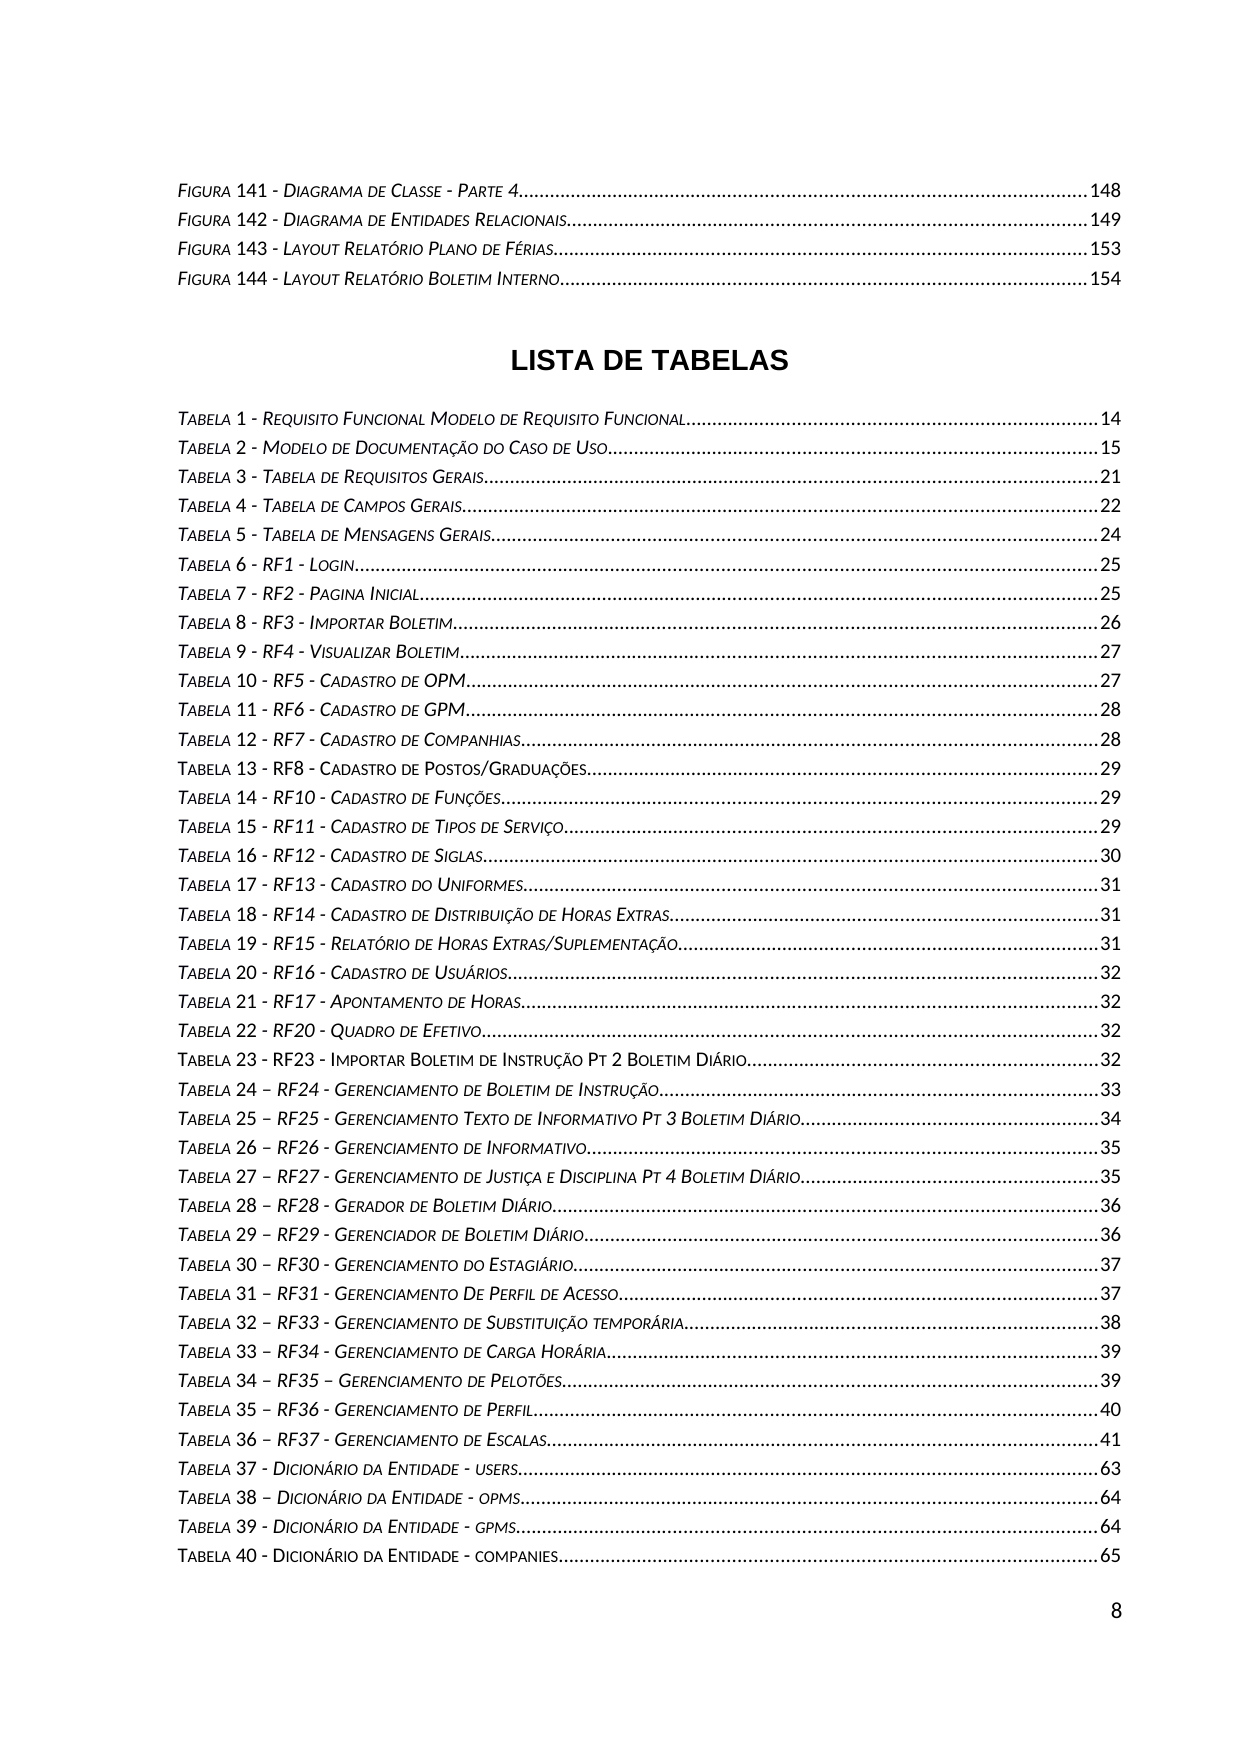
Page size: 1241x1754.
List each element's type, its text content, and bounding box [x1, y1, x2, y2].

text Figura 141 - Diagrama de Classe - Parte 4 148 [177, 177, 1122, 203]
text Tabela 28 – RF28 - Gerador de Boletim Diário 36 [177, 1192, 1122, 1218]
text Figura 144 - Layout Relatório Boletim Interno 154 [177, 265, 1122, 290]
text Tabela 34 – RF35 – Gerenciamento de Pelotões 39 [177, 1367, 1122, 1393]
text Tabela 11 - RF6 - Cadastro de GPM 28 [177, 697, 1122, 722]
text Tabela 19 - RF15 - Relatório de Horas Extras/Suplementação 31 [177, 930, 1122, 955]
text Tabela 8 - RF3 - Importar Boletim 26 [177, 609, 1122, 634]
text Tabela 39 - Dicionário da Entidade - gpms 64 [177, 1513, 1122, 1539]
text Figura 143 - Layout Relatório Plano de Férias 153 [177, 236, 1122, 261]
text Tabela 23 - RF23 - Importar Boletim de Instrução Pt 2 Boletim Diário 32 [177, 1047, 1122, 1072]
text Tabela 13 - RF8 - Cadastro de Postos/Graduações 29 [177, 755, 1122, 780]
text Tabela 29 – RF29 - Gerenciador de Boletim Diário 36 [177, 1222, 1122, 1247]
text Tabela 15 - RF11 - Cadastro de Tipos de Serviço 29 [177, 813, 1122, 839]
text Tabela 25 – RF25 - Gerenciamento Texto de Informativo Pt 3 Boletim Diário 34 [177, 1105, 1122, 1130]
text Tabela 6 - RF1 - Login 25 [177, 551, 1122, 576]
text Tabela 17 - RF13 - Cadastro do Uniformes 31 [177, 872, 1122, 897]
text Tabela 1 - Requisito Funcional Modelo de Requisito Funcional 14 [177, 405, 1122, 430]
text Tabela 36 – RF37 - Gerenciamento de Escalas 41 [177, 1426, 1122, 1451]
text Tabela 9 - RF4 - Visualizar Boletim 27 [177, 638, 1122, 664]
text Tabela 22 - RF20 - Quadro de Efetivo 32 [177, 1017, 1122, 1043]
text Tabela 33 – RF34 - Gerenciamento de Carga Horária 39 [177, 1338, 1122, 1364]
text Tabela 40 - Dicionário da Entidade - companies 65 [177, 1542, 1122, 1568]
text Tabela 21 - RF17 - Apontamento de Horas 32 [177, 988, 1122, 1014]
text Tabela 16 - RF12 - Cadastro de Siglas 30 [177, 842, 1122, 868]
text Tabela 35 – RF36 - Gerenciamento de Perfil 40 [177, 1397, 1122, 1422]
text Tabela 38 – Dicionário da Entidade - opms 64 [177, 1484, 1122, 1509]
text Tabela 10 - RF5 - Cadastro de OPM 27 [177, 667, 1122, 693]
text Tabela 31 – RF31 - Gerenciamento De Perfil de Acesso 37 [177, 1280, 1122, 1305]
text Tabela 12 - RF7 - Cadastro de Companhias 28 [177, 726, 1122, 751]
text Tabela 32 – RF33 - Gerenciamento de Substituição temporária 38 [177, 1309, 1122, 1334]
text Tabela 27 – RF27 - Gerenciamento de Justiça e Disciplina Pt 4 Boletim Diário 35 [177, 1163, 1122, 1189]
text Tabela 2 - Modelo de Documentação do Caso de Uso 15 [177, 434, 1122, 459]
text Tabela 20 - RF16 - Cadastro de Usuários 32 [177, 959, 1122, 984]
text Tabela 14 - RF10 - Cadastro de Funções 29 [177, 784, 1122, 809]
text Tabela 3 - Tabela de Requisitos Gerais 21 [177, 463, 1122, 489]
text LISTA DE TABELAS [177, 343, 1122, 377]
text Tabela 30 – RF30 - Gerenciamento do Estagiário 37 [177, 1251, 1122, 1276]
text Tabela 24 – RF24 - Gerenciamento de Boletim de Instrução 33 [177, 1076, 1122, 1101]
text Tabela 18 - RF14 - Cadastro de Distribuição de Horas Extras 31 [177, 901, 1122, 926]
text Tabela 37 - Dicionário da Entidade - users 63 [177, 1455, 1122, 1480]
text Tabela 4 - Tabela de Campos Gerais 22 [177, 492, 1122, 518]
text Tabela 5 - Tabela de Mensagens Gerais 24 [177, 522, 1122, 547]
text Tabela 7 - RF2 - Pagina Inicial 25 [177, 580, 1122, 605]
text Tabela 26 – RF26 - Gerenciamento de Informativo 35 [177, 1134, 1122, 1159]
text Figura 142 - Diagrama de Entidades Relacionais 149 [177, 206, 1122, 232]
